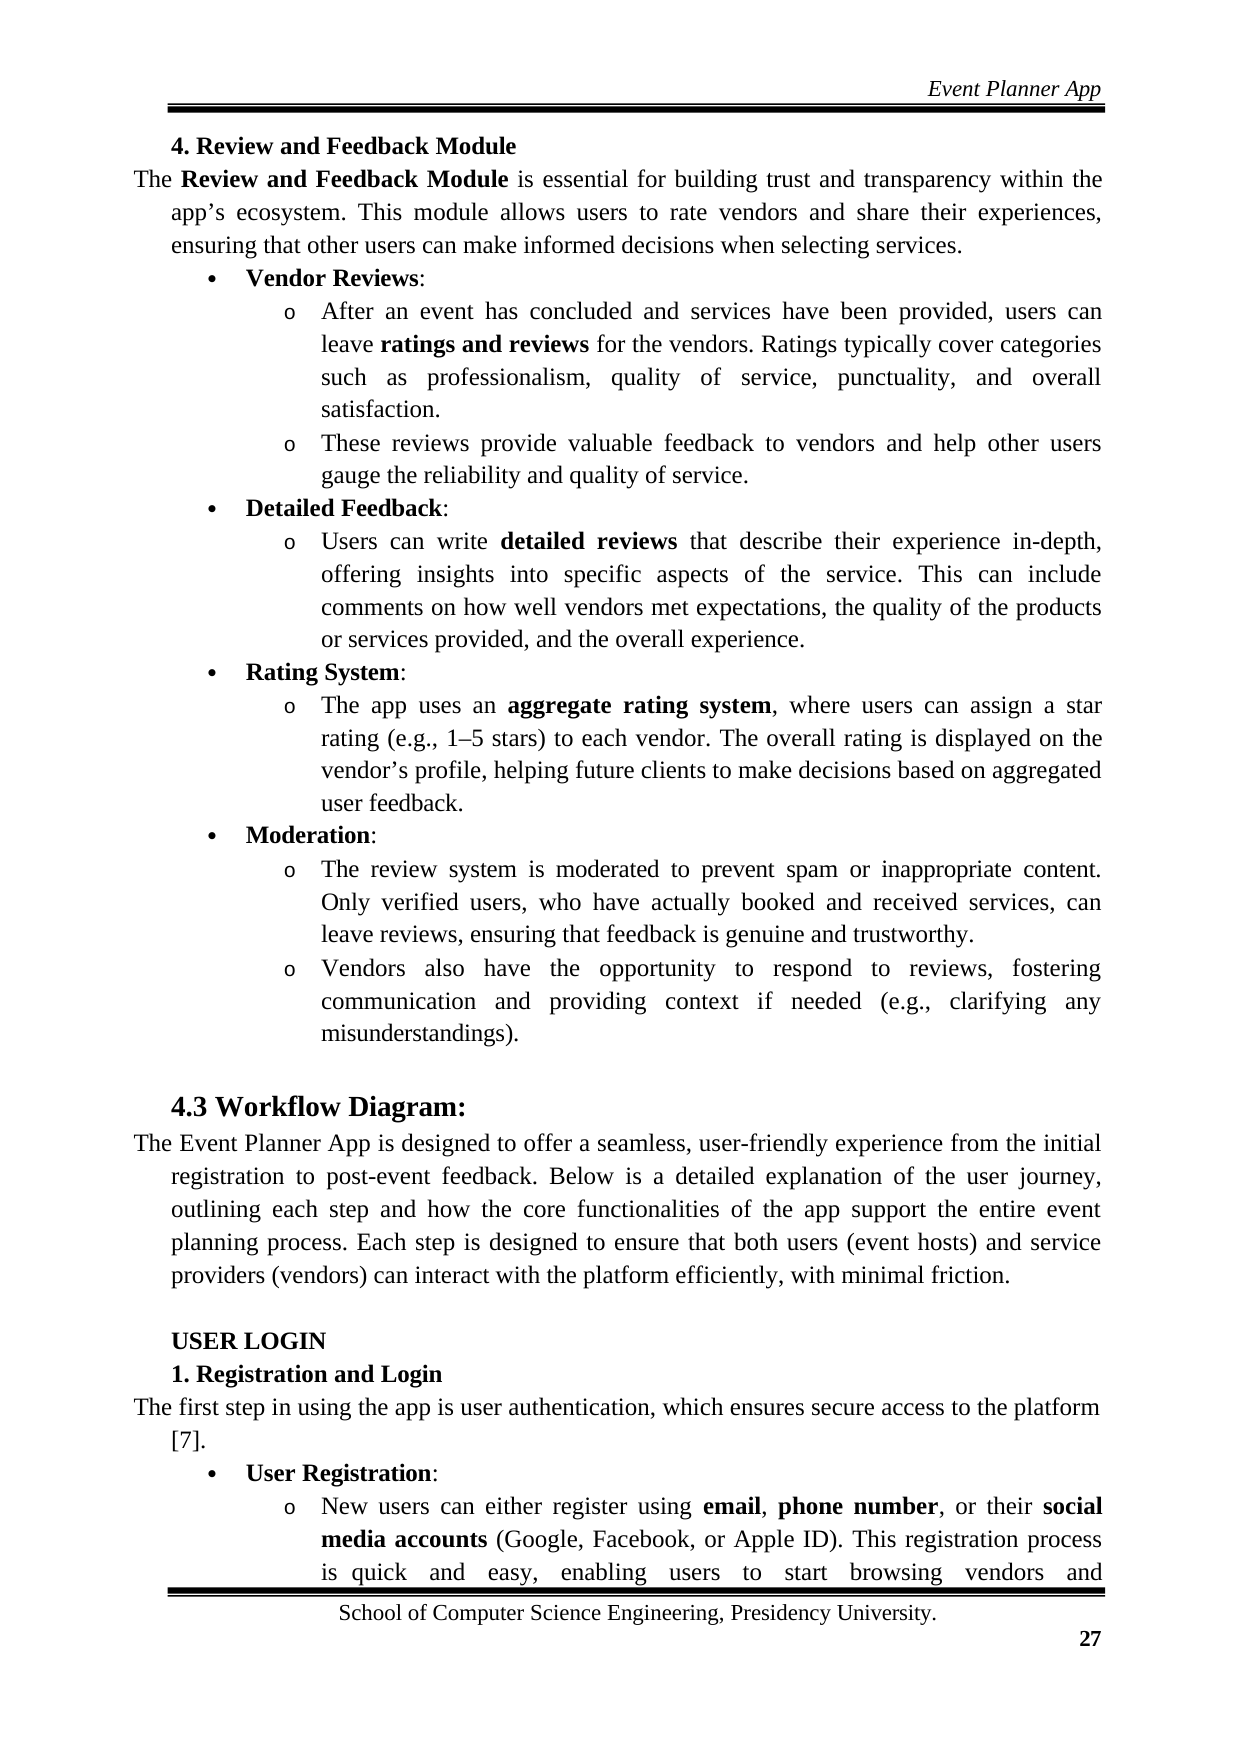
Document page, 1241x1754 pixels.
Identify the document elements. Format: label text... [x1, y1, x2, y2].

list After an event has concluded and services have been provided, users can leave ratings and reviews for the vendors. Ratings typically cover categories such as professionalism, quality of service, punctuality, and overall satisfaction. [283, 296, 1102, 423]
list The review system is moderated to prevent spam or inappropriate content. Only verified users, who have actually booked and received services, can leave reviews, ensuring that feedback is genuine and trustworthy. [283, 854, 1102, 948]
subtitle User Registration: [208, 1458, 1137, 1487]
subtitle Detailed Feedback: [208, 493, 1137, 522]
list Vendors also have the opportunity to respond to reviews, fostering communication and providing context if needed (e.g., clarifying any misunderstandings). [283, 953, 1102, 1047]
list Users can write detailed reviews that describe their experience in-depth, offering insights into specific aspects of the service. This can include comments on how well vendors met expectations, the quality of the products or services provided, and the overall experience. [283, 526, 1103, 653]
list The app uses an aggregate rating system, where users can assign a star rating (e.g., 1–5 stars) to each vendor. The overall rating is displayed on the vendor’s profile, helping future clients to make decisions based on aggregated user feedback. [283, 690, 1102, 817]
subtitle USER LOGIN [171, 1326, 1137, 1355]
list These reviews provide valuable feedback to vendors and help other users gauge the reliability and quality of service. [283, 428, 1102, 489]
text The first step in using the app is user authentication, which ensures secure access to the platform [7]. [133, 1392, 1101, 1454]
text The Event Planner App is designed to offer a seamless, user-friendly experience from the initial registration to post-event feedback. Below is a detailed explanation of the user journey, outlining each step and how the core functionalities of the app support the entire event planning process. Each step is designed to ensure that both users (event hosts) and service providers (vendors) can interact with the platform efficiently, with minimal friction. [133, 1128, 1102, 1289]
subtitle Moderation: [208, 821, 1137, 849]
subtitle Review and Feedback Module [171, 131, 1137, 160]
list Registration and Login [171, 1359, 1137, 1388]
subtitle 4.3 Workflow Diagram: [171, 1089, 1137, 1123]
text The Review and Feedback Module is essential for building trust and transparency within the app’s ecosystem. This module allows users to rate vendors and share their experiences, ensuring that other users can make informed decisions when selecting services. [133, 164, 1102, 259]
subtitle Rating System: [208, 657, 1137, 686]
subtitle Vendor Reviews: [208, 263, 1137, 292]
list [283, 1491, 1103, 1586]
